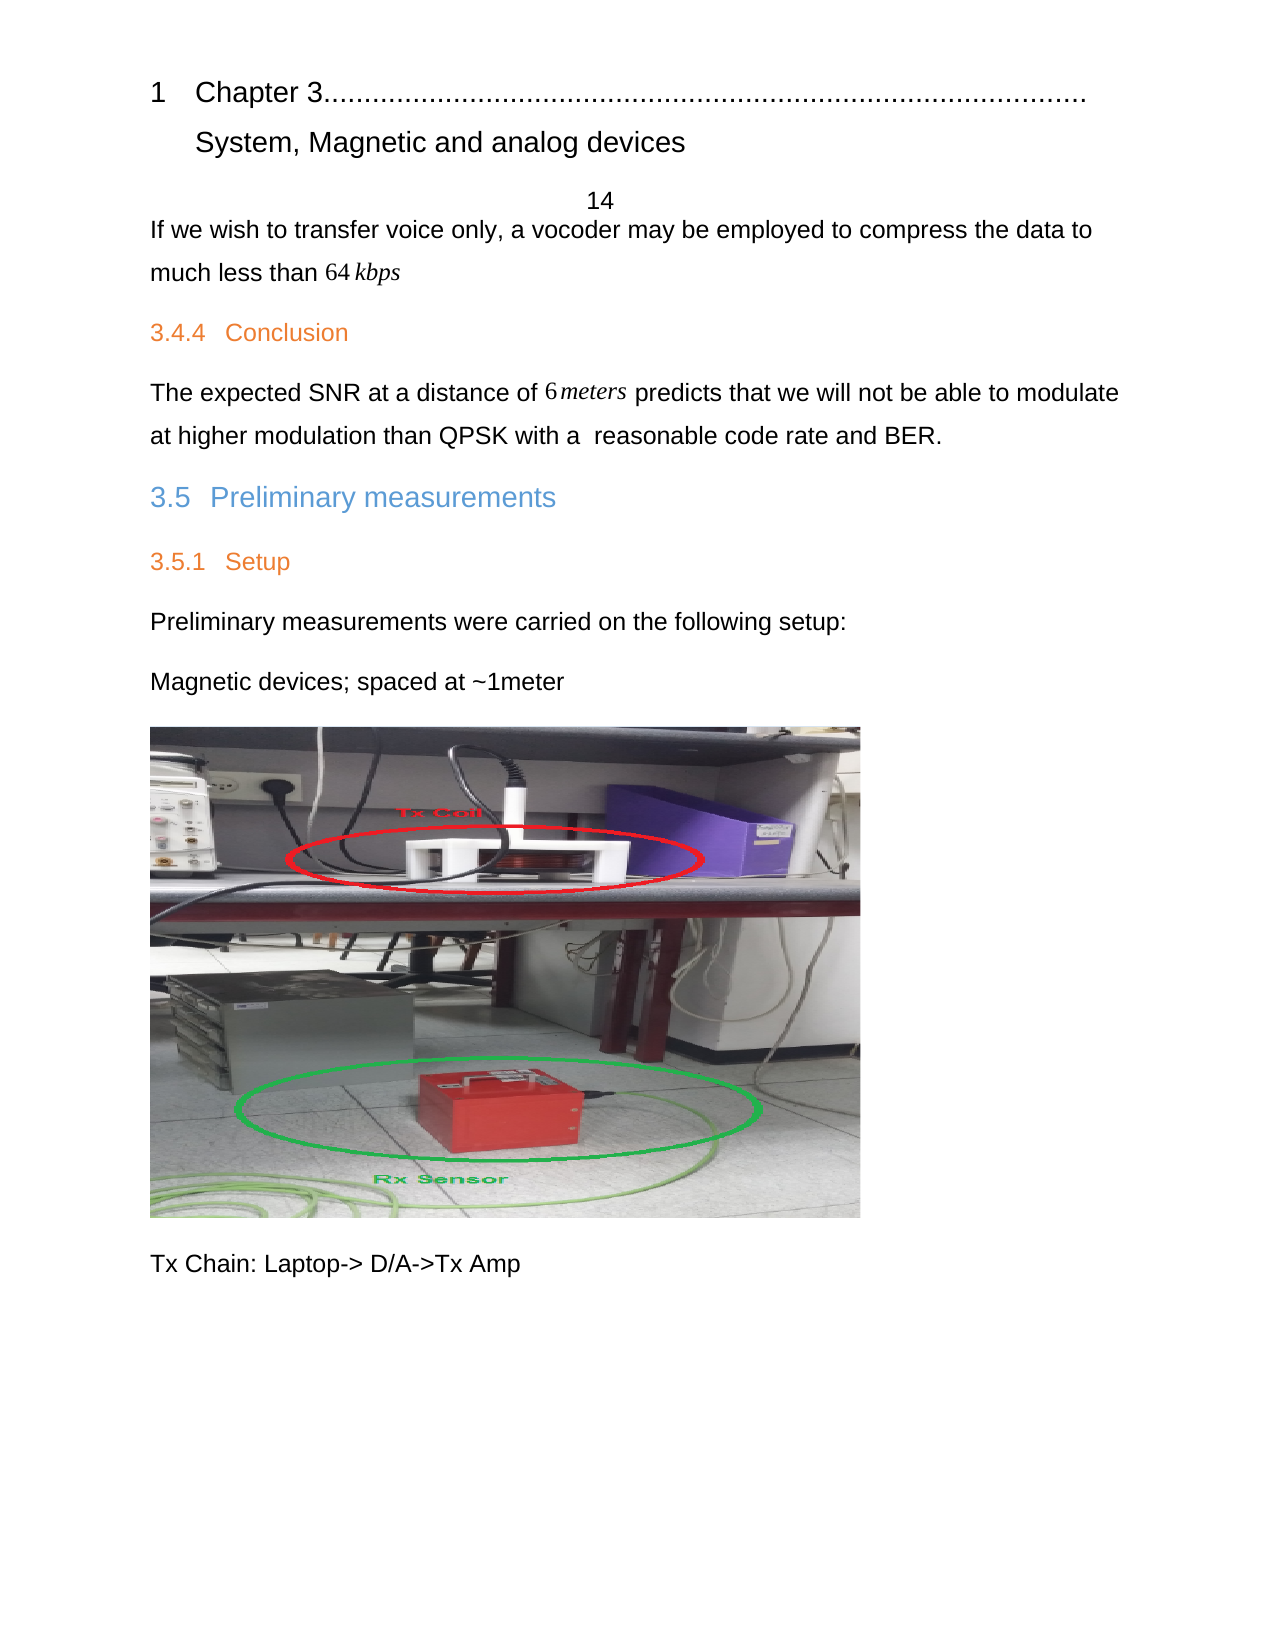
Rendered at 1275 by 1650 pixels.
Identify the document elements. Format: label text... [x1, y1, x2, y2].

subtitle Conclusion [150, 318, 1125, 346]
subtitle Preliminary measurements [150, 480, 1125, 514]
text Preliminary measurements were carried on the following setup: [150, 607, 1125, 636]
picture [150, 726, 861, 1218]
text Magnetic devices; spaced at ~1meter [150, 667, 1125, 696]
text Tx Chain: Laptop-> D/A->Tx Amp [150, 1249, 1125, 1278]
subtitle Setup [150, 547, 1125, 576]
text If we wish to transfer voice only, a vocoder may be employed to compress the data to much less than [150, 215, 1125, 287]
text The expected SNR at a distance of predicts that we will not be able to modulate at higher modulation than QPSK with a reasonable code rate and BER. [150, 377, 1125, 449]
